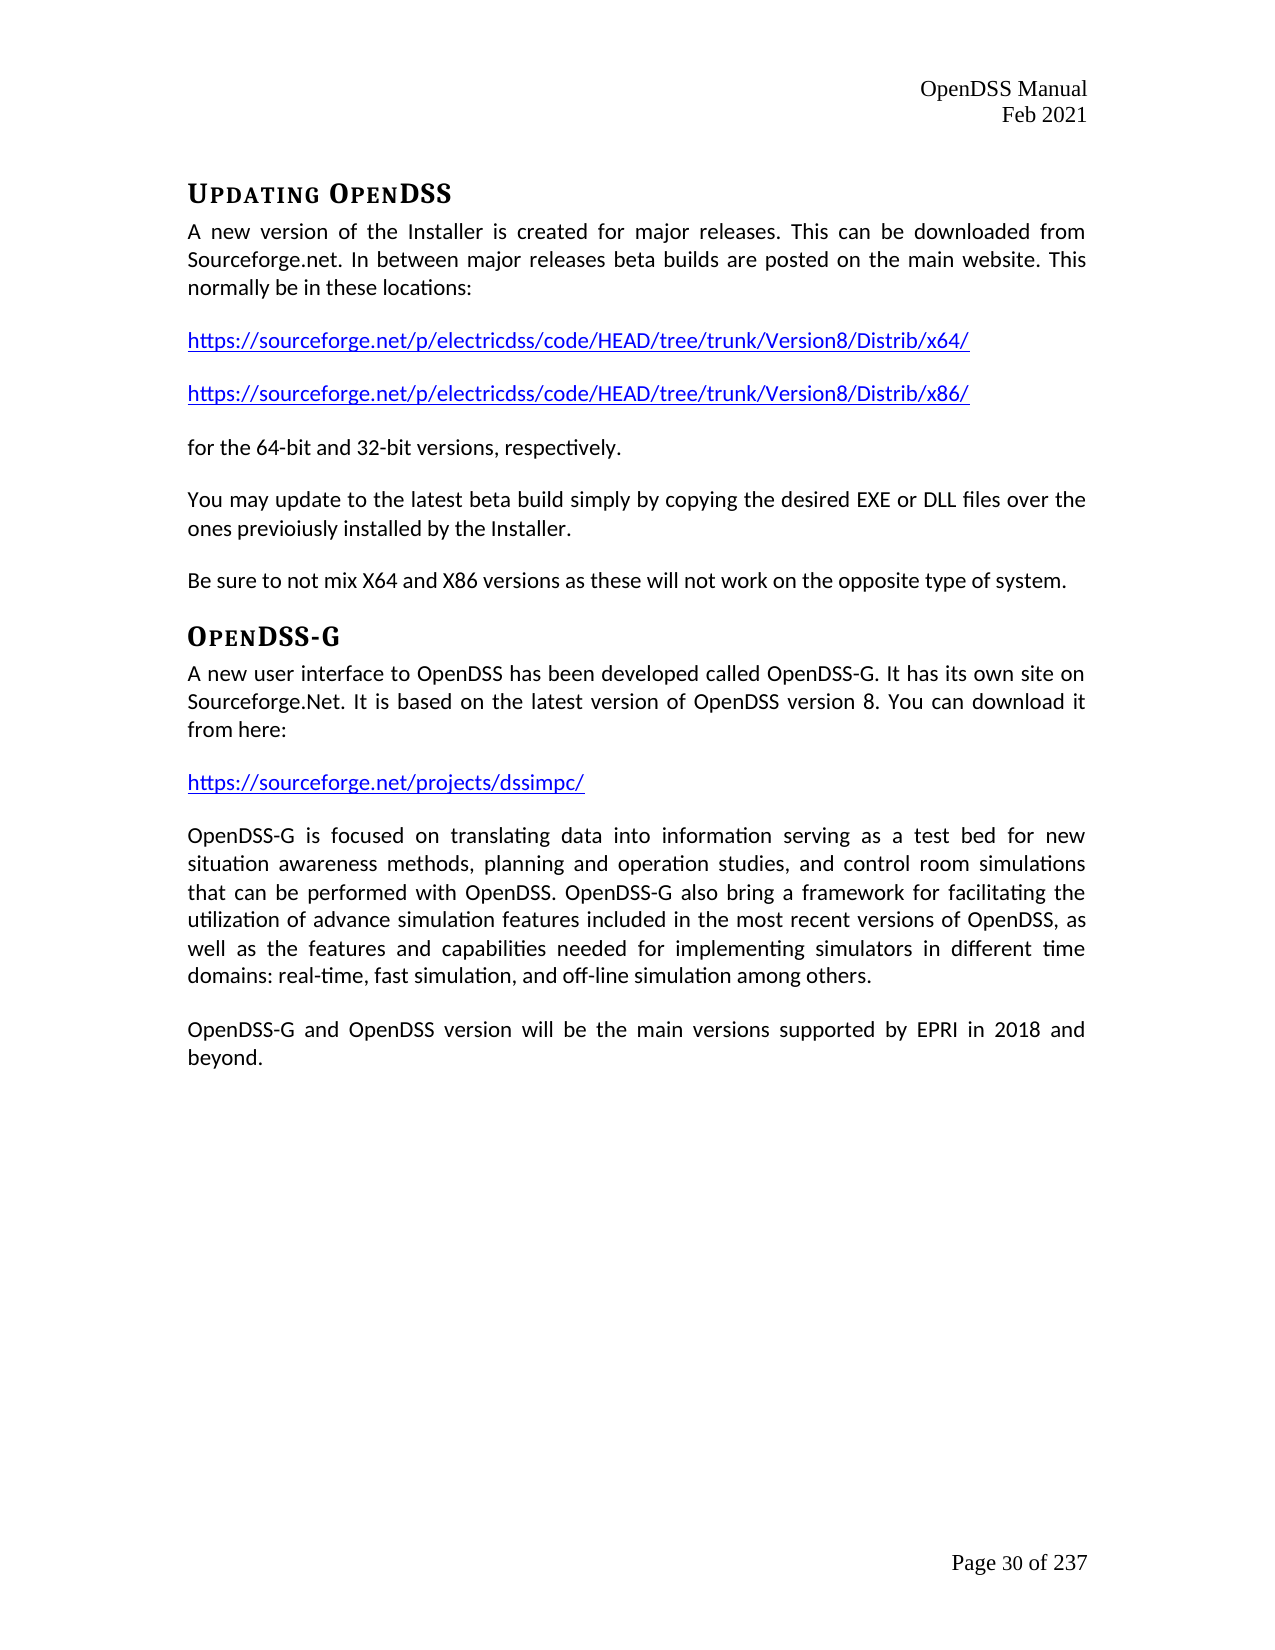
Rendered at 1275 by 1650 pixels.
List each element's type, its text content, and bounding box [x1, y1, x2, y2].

text You may update to the latest beta build simply by copying the desired EXE or DLL files over the ones previoiusly installed by the Installer. [187, 486, 1087, 542]
text for the 64-bit and 32-bit versions, respectively. [187, 433, 1087, 461]
text https://sourceforge.net/p/electricdss/code/HEAD/tree/trunk/Version8/Distrib/x64/ [187, 327, 1087, 354]
text A new version of the Installer is created for major releases. This can be downloaded from Sourceforge.net. In between major releases beta builds are posted on the main website. This normally be in these locations: [187, 217, 1087, 302]
subtitle OpenDSS-G [187, 620, 1087, 653]
subtitle Updating OpenDSS [187, 178, 1087, 211]
text https://sourceforge.net/p/electricdss/code/HEAD/tree/trunk/Version8/Distrib/x86/ [187, 379, 1087, 408]
text OpenDSS-G and OpenDSS version will be the main versions supported by EPRI in 2018 and beyond. [187, 1015, 1087, 1071]
text Be sure to not mix X64 and X86 versions as these will not work on the opposite type of system. [187, 567, 1087, 595]
text OpenDSS-G is focused on translating data into information serving as a test bed for new situation awareness methods, planning and operation studies, and control room simulations that can be performed with OpenDSS. OpenDSS-G also bring a framework for facilitating the utilization of advance simulation features included in the most recent versions of OpenDSS, as well as the features and capabilities needed for implementing simulators in different time domains: real-time, fast simulation, and off-line simulation among others. [187, 822, 1087, 990]
text A new user interface to OpenDSS has been developed called OpenDSS-G. It has its own site on Sourceforge.Net. It is based on the latest version of OpenDSS version 8. You can download it from here: [187, 659, 1087, 743]
text https://sourceforge.net/projects/dssimpc/ [187, 768, 1087, 797]
